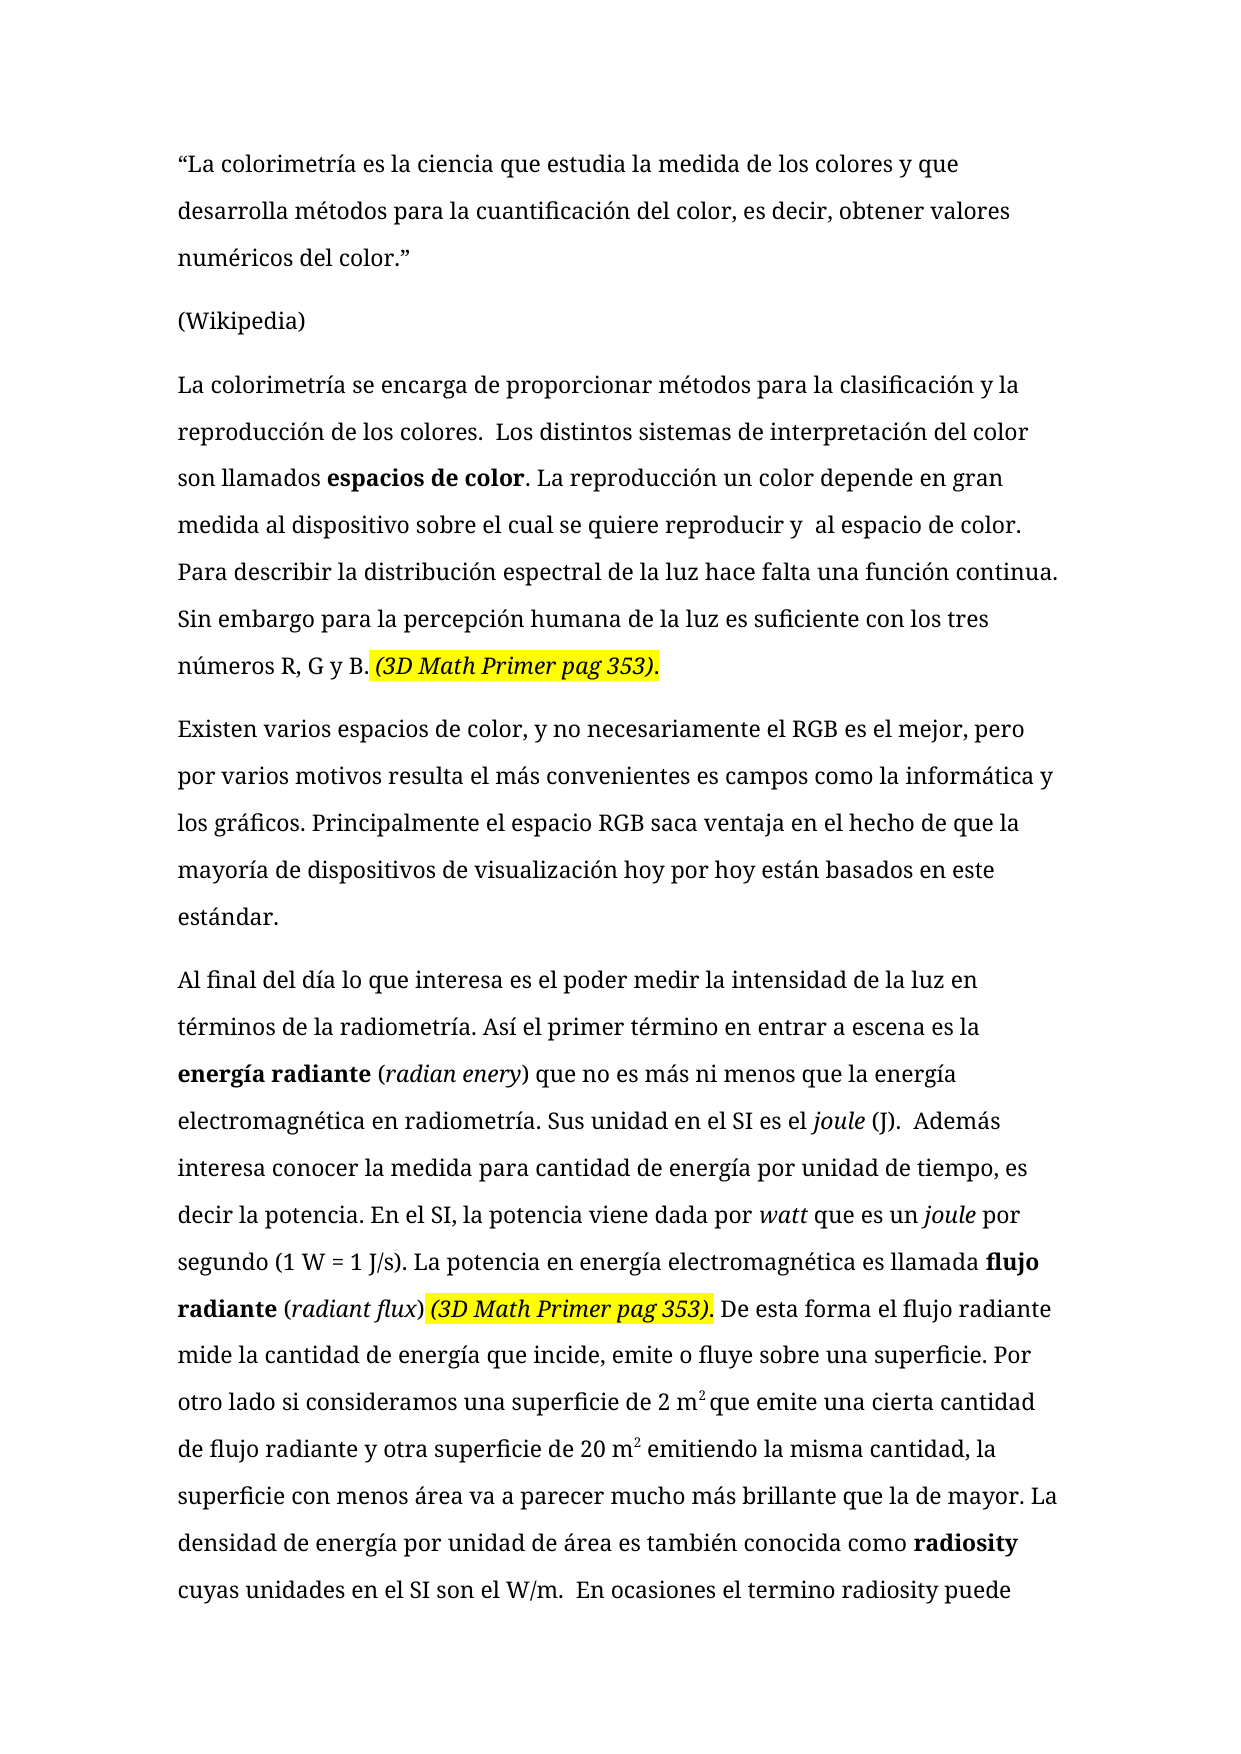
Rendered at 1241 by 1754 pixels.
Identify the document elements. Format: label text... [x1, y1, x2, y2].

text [177, 964, 1063, 1605]
text “La colorimetría es la ciencia que estudia la medida de los colores y que desarrolla métodos para la cuantificación del color, es decir, obtener valores numéricos del color.” [177, 148, 1063, 273]
text (Wikipedia) [177, 305, 1063, 336]
text Existen varios espacios de color, y no necesariamente el RGB es el mejor, pero por varios motivos resulta el más convenientes es campos como la informática y los gráficos. Principalmente el espacio RGB saca ventaja en el hecho de que la mayoría de dispositivos de visualización hoy por hoy están basados en este estándar. [177, 713, 1063, 932]
text La colorimetría se encarga de proporcionar métodos para la clasificación y la reproducción de los colores. Los distintos sistemas de interpretación del color son llamados espacios de color. La reproducción un color depende en gran medida al dispositivo sobre el cual se quiere reproducir y al espacio de color. Para describir la distribución espectral de la luz hace falta una función continua. Sin embargo para la percepción humana de la luz es suficiente con los tres números R, G y B. (3D Math Primer pag 353). [177, 368, 1063, 681]
